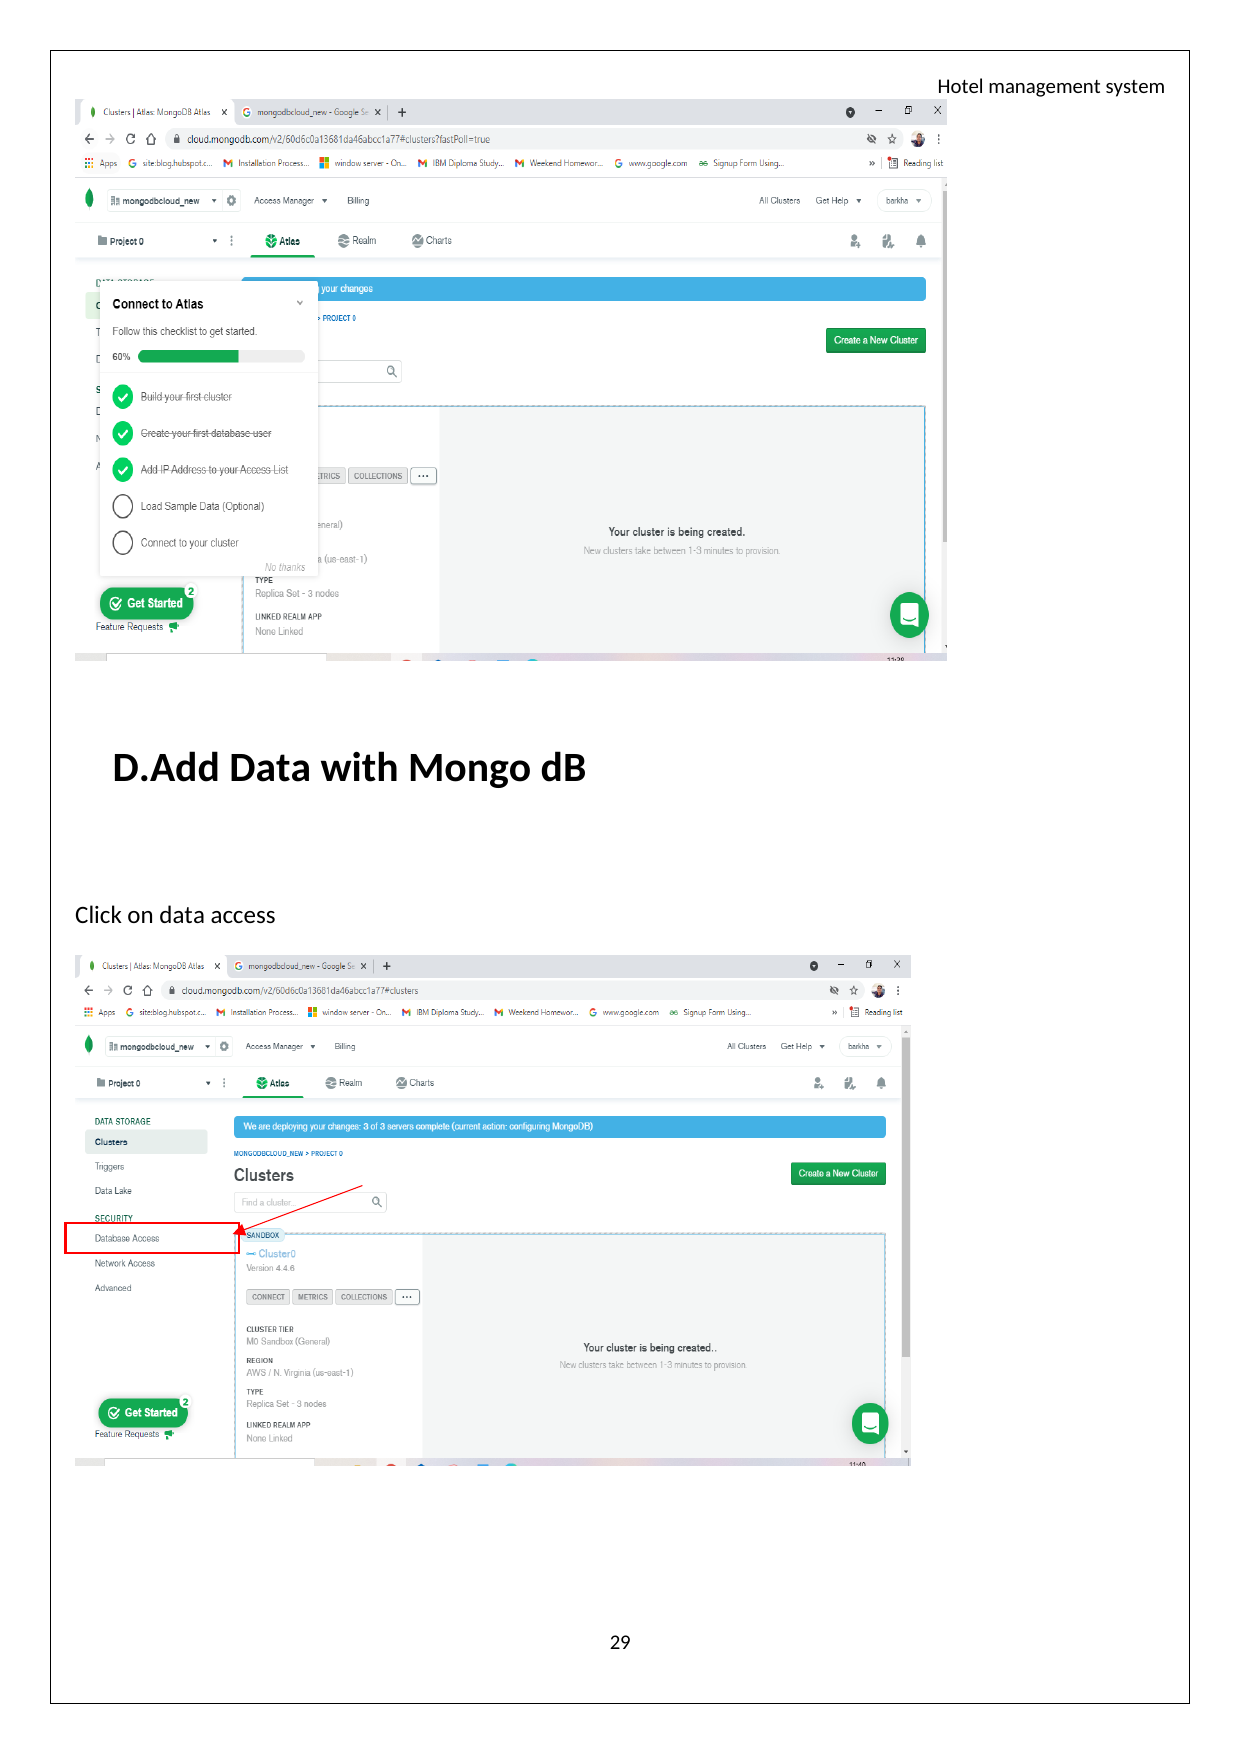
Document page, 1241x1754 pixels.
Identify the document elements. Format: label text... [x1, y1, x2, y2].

text D.Add Data with Mongo dB [112, 741, 1165, 791]
picture [75, 1224, 238, 1252]
picture [75, 99, 947, 661]
picture [75, 955, 911, 1466]
text Click on data access [75, 899, 1165, 929]
